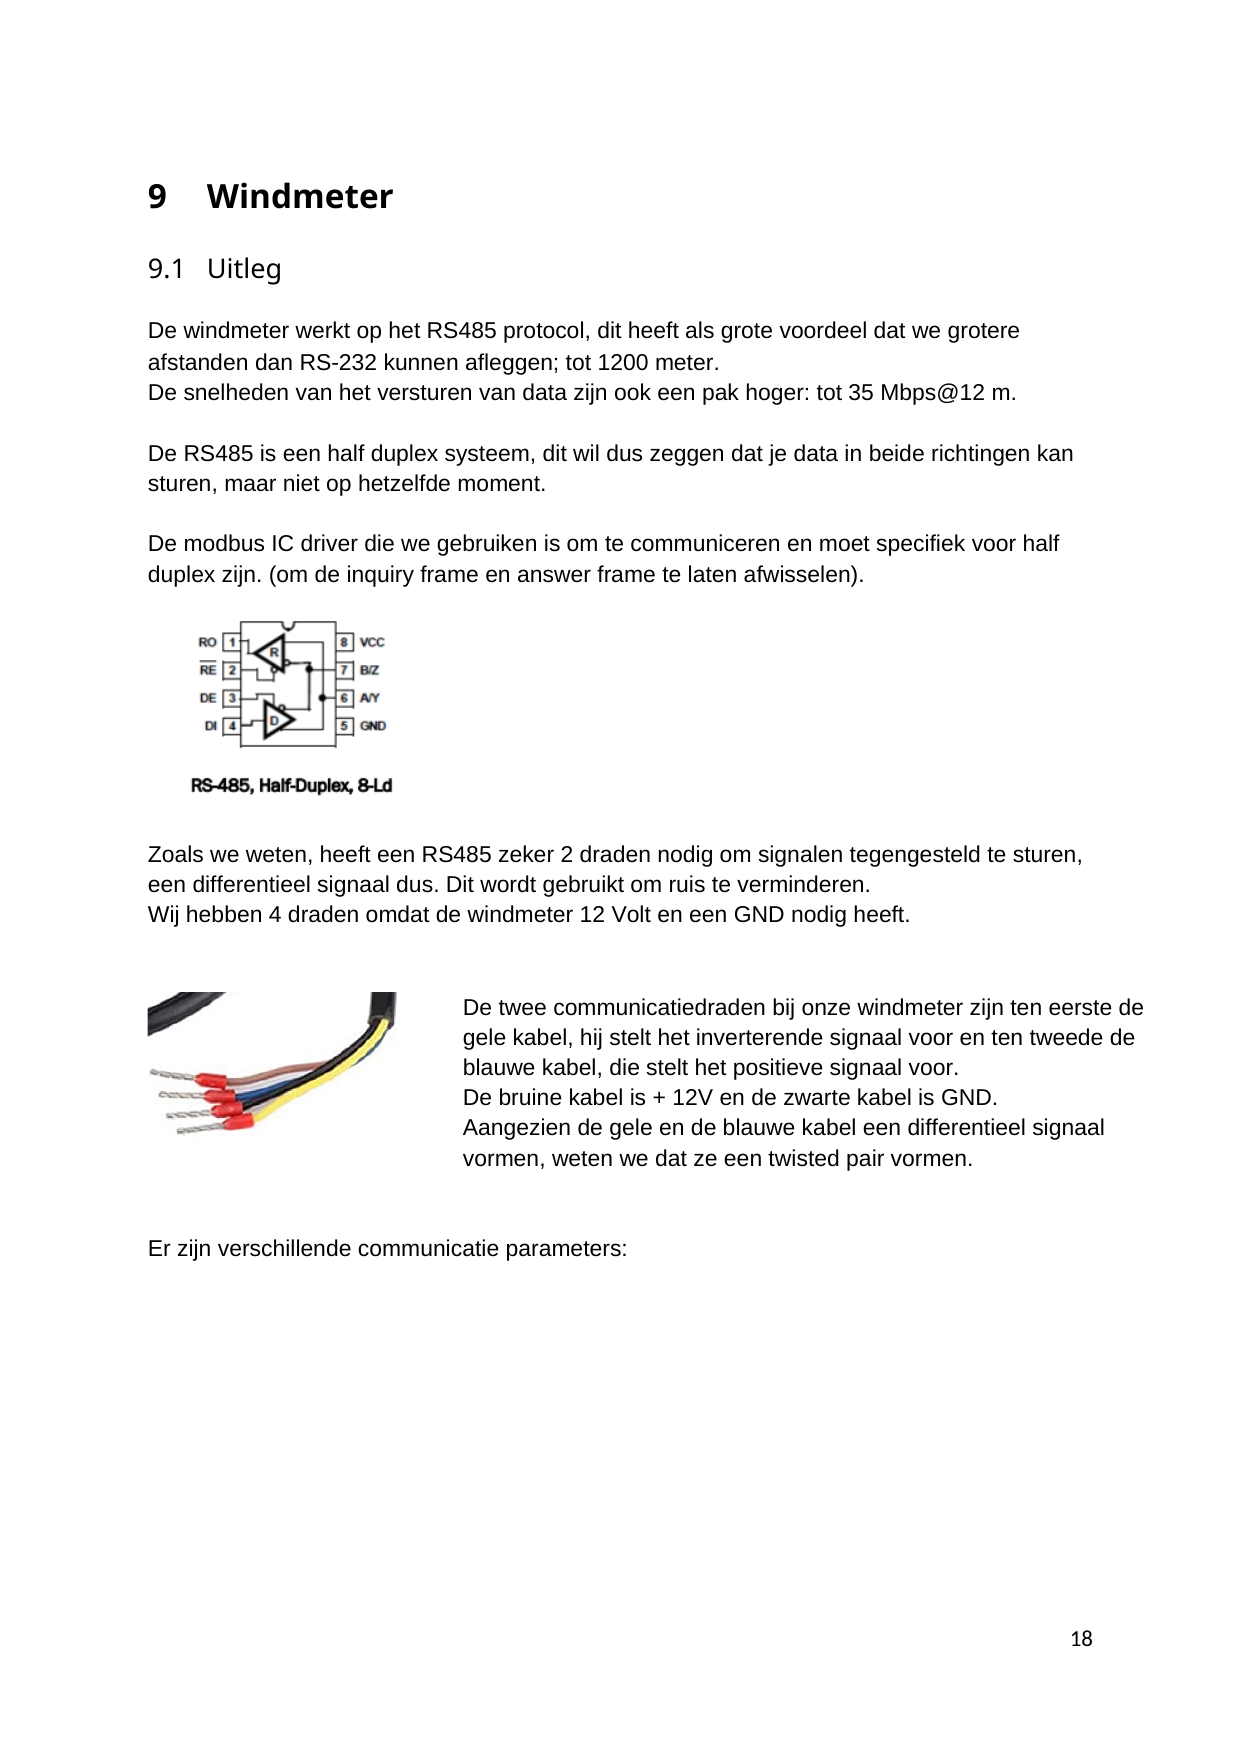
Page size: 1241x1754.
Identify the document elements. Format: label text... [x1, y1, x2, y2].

text Zoals we weten, heeft een RS485 zeker 2 draden nodig om signalen tegengesteld te sturen, een differentieel signaal dus. Dit wordt gebruikt om ruis te verminderen. [148, 841, 1093, 898]
picture [147, 590, 411, 807]
text De RS485 is een half duplex systeem, dit wil dus zeggen dat je data in beide richtingen kan sturen, maar niet op hetzelfde moment. [148, 440, 1093, 496]
text Wij hebben 4 draden omdat de windmeter 12 Volt en een GND nodig heeft. [148, 901, 1093, 928]
text De windmeter werkt op het RS485 protocol, dit heeft als grote voordeel dat we grotere afstanden dan RS‐232 kunnen afleggen; tot 1200 meter. [148, 317, 1093, 375]
picture [147, 992, 407, 1171]
subtitle Uitleg [148, 250, 1093, 287]
text De snelheden van het versturen van data zijn ook een pak hoger: tot 35 Mbps@12 m. [148, 379, 1093, 406]
subtitle Windmeter [148, 173, 1093, 218]
text Er zijn verschillende communicatie parameters: [148, 1234, 1093, 1261]
text De modbus IC driver die we gebruiken is om te communiceren en moet specifiek voor half duplex zijn. (om de inquiry frame en answer frame te laten afwisselen). [148, 530, 1093, 587]
